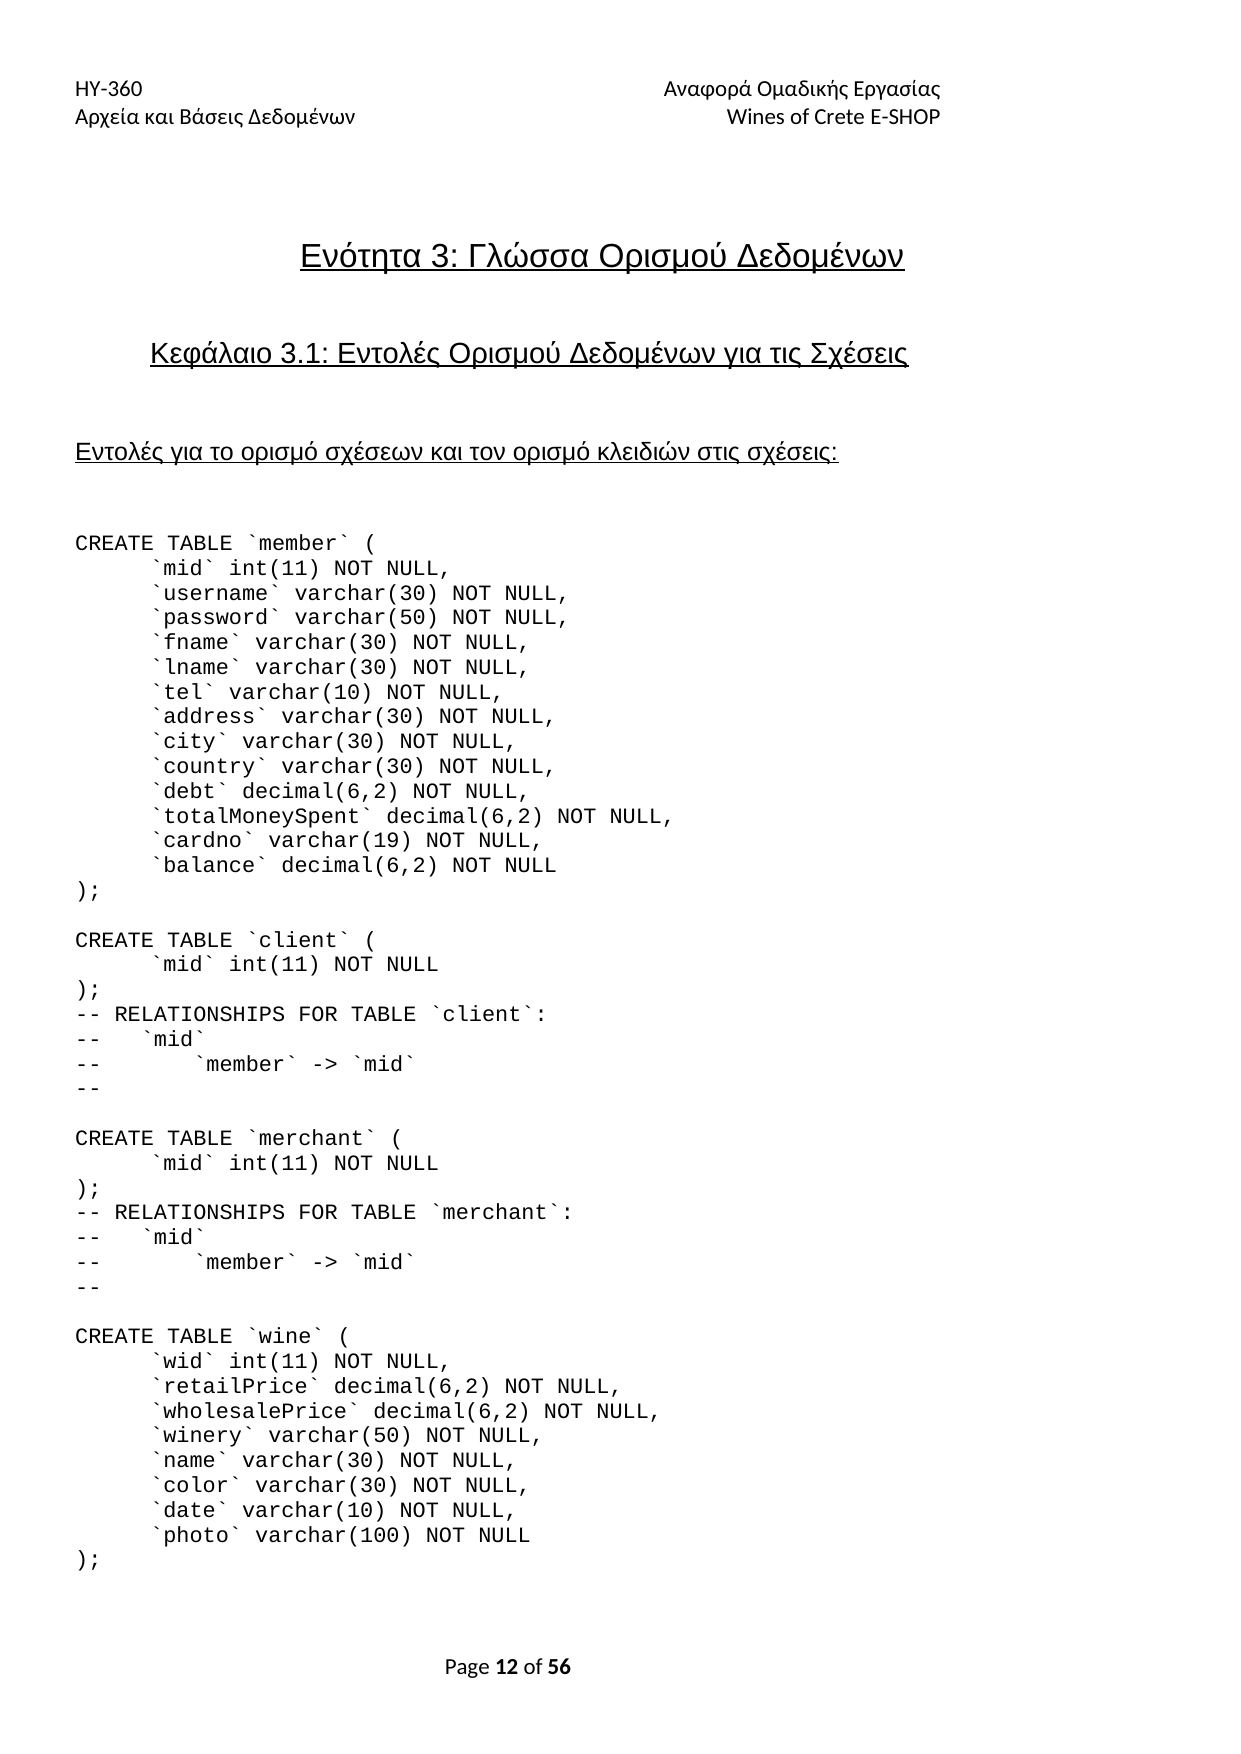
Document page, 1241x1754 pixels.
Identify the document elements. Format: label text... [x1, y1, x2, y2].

text ); [75, 978, 1165, 1003]
text `country` varchar(30) NOT NULL, [75, 755, 1165, 780]
text Ενότητα 3: Γλώσσα Ορισμού Δεδομένων [225, 236, 1165, 274]
text `mid` int(11) NOT NULL [75, 1152, 1165, 1177]
text ); [75, 1177, 1165, 1202]
text `wholesalePrice` decimal(6,2) NOT NULL, [75, 1400, 1165, 1425]
text `winery` varchar(50) NOT NULL, [75, 1425, 1165, 1449]
text `mid` int(11) NOT NULL, [75, 557, 1165, 582]
text Κεφάλαιο 3.1: Εντολές Ορισμού Δεδομένων για τις Σχέσεις [150, 336, 1165, 370]
text -- `member` -> `mid` [75, 1251, 1165, 1276]
text -- [75, 1276, 1165, 1301]
text Εντολές για το ορισμό σχέσεων και τον ορισμό κλειδιών στις σχέσεις: [75, 437, 1165, 466]
text `debt` decimal(6,2) NOT NULL, [75, 780, 1165, 805]
text CREATE TABLE `member` ( [75, 532, 1165, 557]
text -- `mid` [75, 1226, 1165, 1251]
text `retailPrice` decimal(6,2) NOT NULL, [75, 1375, 1165, 1400]
text `color` varchar(30) NOT NULL, [75, 1474, 1165, 1499]
text `wid` int(11) NOT NULL, [75, 1350, 1165, 1375]
text `password` varchar(50) NOT NULL, [75, 607, 1165, 631]
text CREATE TABLE `wine` ( [75, 1326, 1165, 1350]
text -- `member` -> `mid` [75, 1053, 1165, 1078]
text `totalMoneySpent` decimal(6,2) NOT NULL, [75, 805, 1165, 830]
text -- RELATIONSHIPS FOR TABLE `merchant`: [75, 1202, 1165, 1226]
text `balance` decimal(6,2) NOT NULL [75, 854, 1165, 879]
text `photo` varchar(100) NOT NULL [75, 1524, 1165, 1549]
text `city` varchar(30) NOT NULL, [75, 731, 1165, 755]
text CREATE TABLE `merchant` ( [75, 1127, 1165, 1152]
text -- [75, 1078, 1165, 1102]
text `username` varchar(30) NOT NULL, [75, 582, 1165, 607]
text -- `mid` [75, 1028, 1165, 1053]
text ); [75, 1549, 1165, 1573]
text -- RELATIONSHIPS FOR TABLE `client`: [75, 1003, 1165, 1028]
text `lname` varchar(30) NOT NULL, [75, 656, 1165, 681]
text `address` varchar(30) NOT NULL, [75, 706, 1165, 731]
text `cardno` varchar(19) NOT NULL, [75, 830, 1165, 854]
text `tel` varchar(10) NOT NULL, [75, 681, 1165, 706]
text ); [75, 879, 1165, 904]
text `fname` varchar(30) NOT NULL, [75, 631, 1165, 656]
text CREATE TABLE `client` ( [75, 929, 1165, 954]
text `mid` int(11) NOT NULL [75, 954, 1165, 978]
text `date` varchar(10) NOT NULL, [75, 1499, 1165, 1524]
text `name` varchar(30) NOT NULL, [75, 1449, 1165, 1474]
